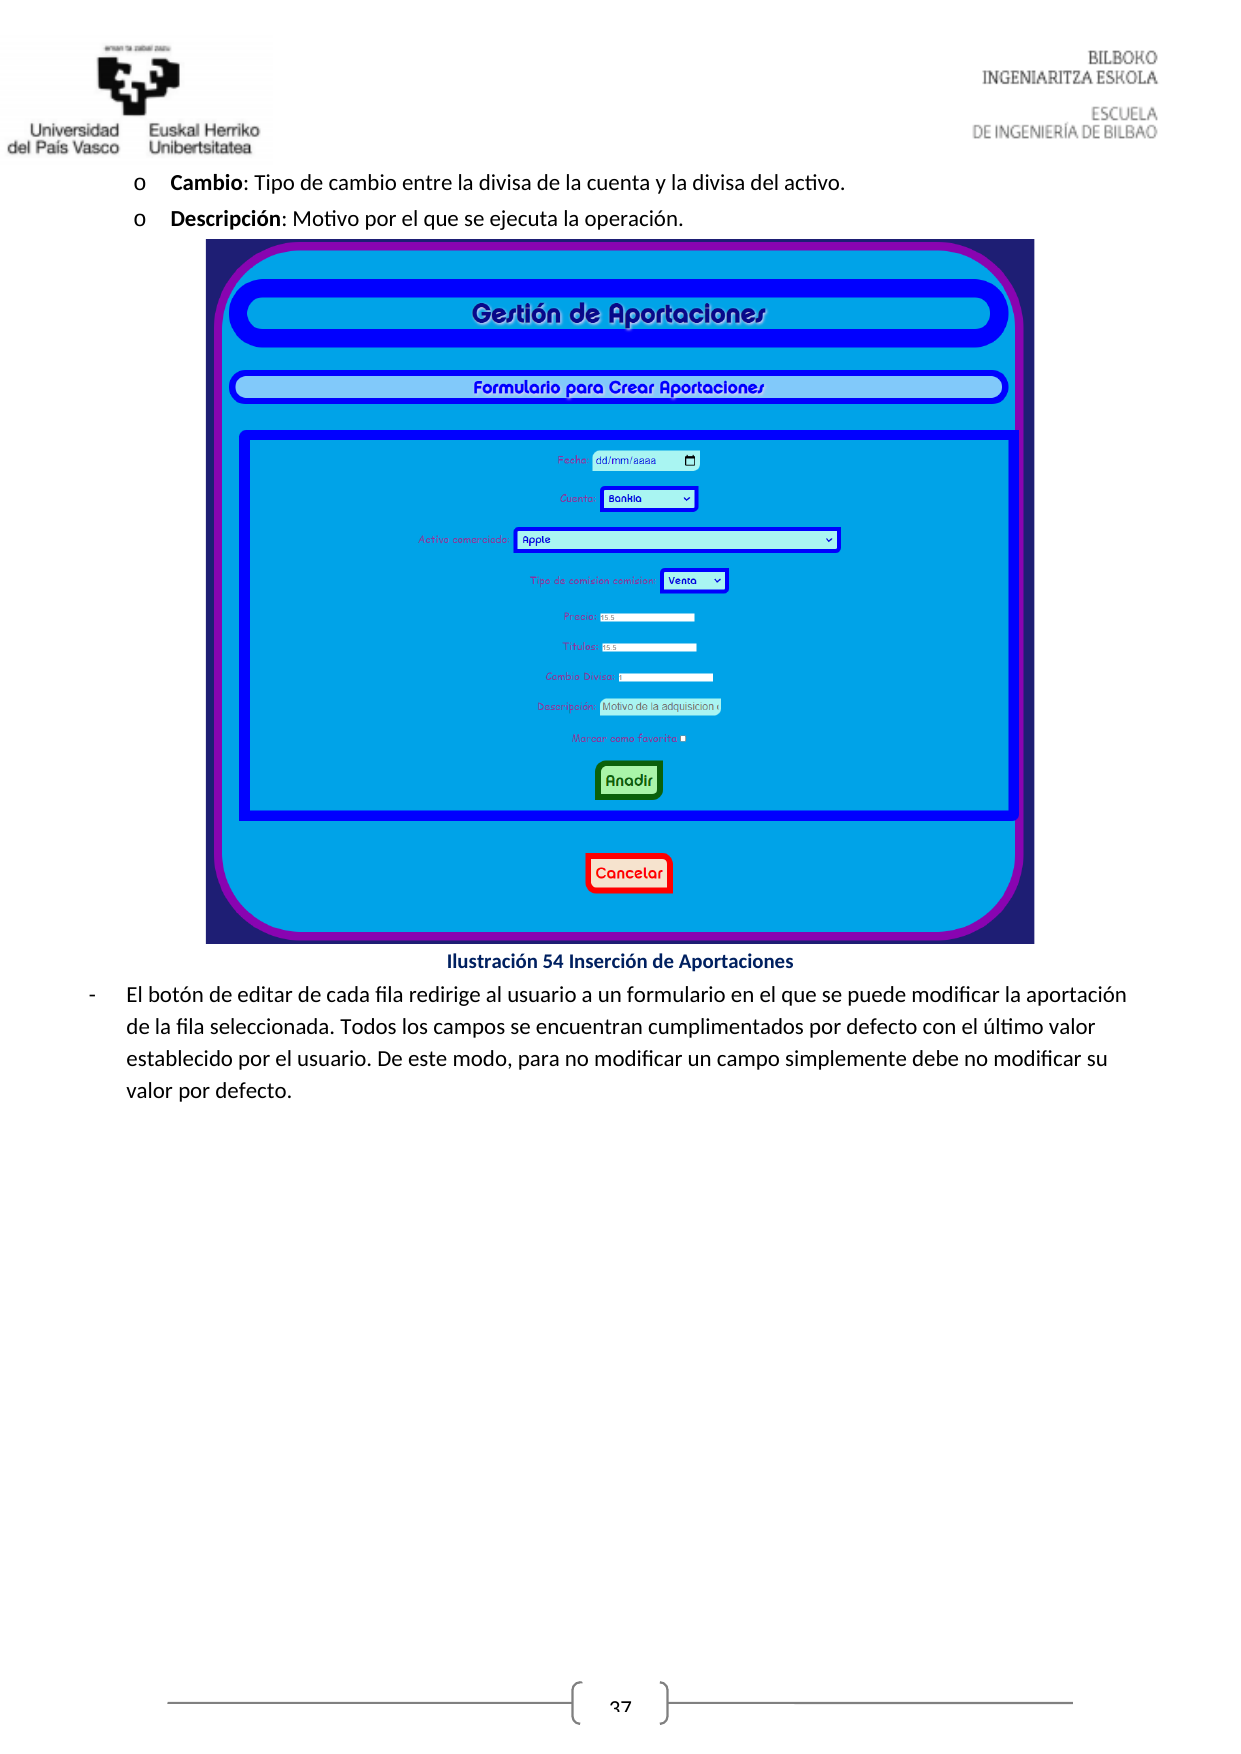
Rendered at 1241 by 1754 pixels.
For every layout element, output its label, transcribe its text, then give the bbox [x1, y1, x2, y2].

picture [205, 239, 1035, 944]
text Ilustración 54 Inserción de Aportaciones [89, 948, 1152, 974]
list Cambio: Tipo de cambio entre la divisa de la cuenta y la divisa del activo. [133, 102, 1152, 197]
picture [0, 28, 1184, 165]
list Descripción: Motivo por el que se ejecuta la operación. [133, 204, 1152, 233]
list El botón de editar de cada fila redirige al usuario a un formulario en el que se puede modificar la aportación de la fila seleccionada. Todos los campos se encuentran cumplimentados por defecto con el último valor establecido por el usuario. De este modo, para no modificar un campo simplemente debe no modificar su valor por defecto. [89, 980, 1152, 1104]
